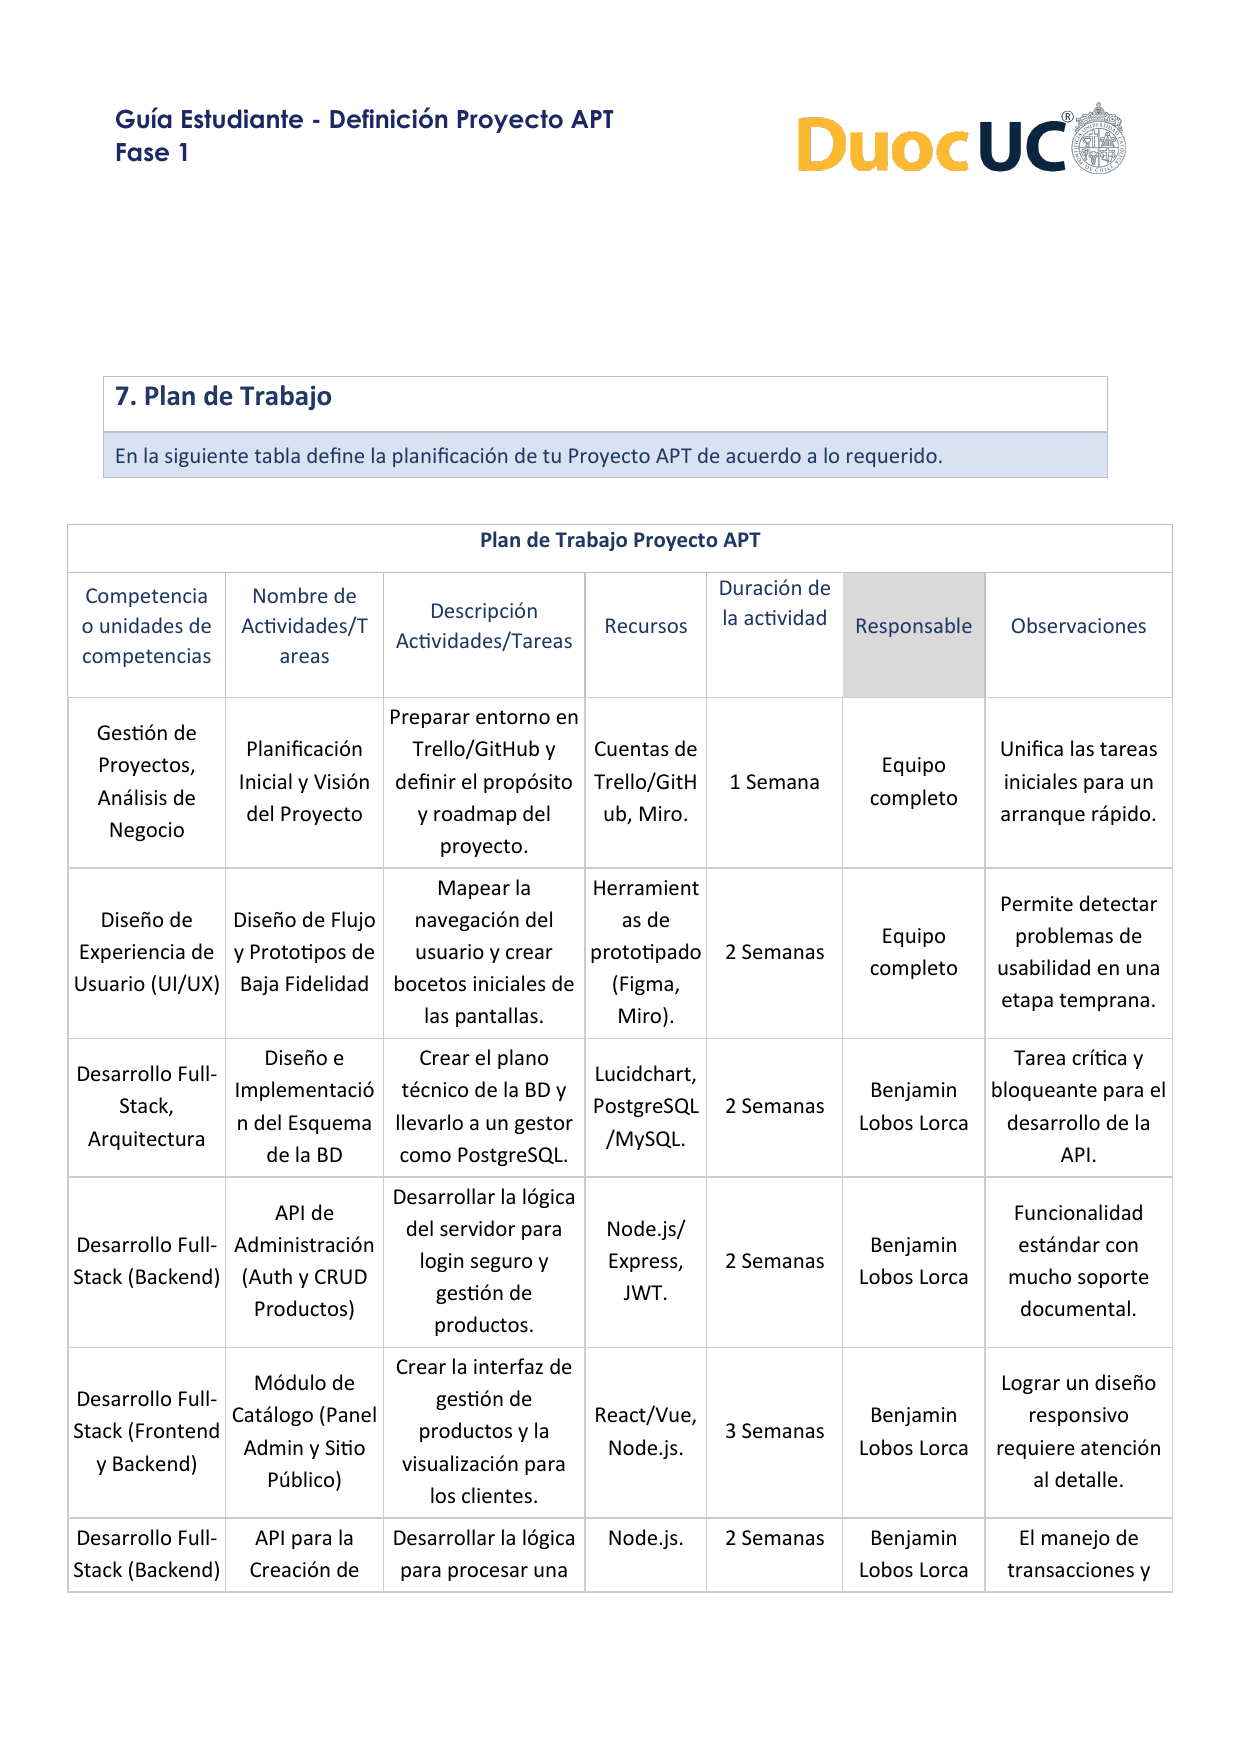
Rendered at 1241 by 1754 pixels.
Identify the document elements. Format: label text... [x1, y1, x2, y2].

table_cell Desarrollar la lógica del servidor para login seguro y gestión de productos. [384, 1178, 584, 1347]
table_cell Nombre de Actividades/Tareas [226, 573, 383, 697]
table_cell Equipo completo [843, 869, 984, 1038]
table_cell Crear el plano técnico de la BD y llevarlo a un gestor como PostgreSQL. [384, 1039, 584, 1176]
table_cell API para la Creación de Pedidos [226, 1519, 383, 1591]
table_cell Lucidchart, PostgreSQL/MySQL. [586, 1039, 706, 1176]
table_cell 1 Semana [707, 698, 842, 867]
table_cell 2 Semanas [707, 869, 842, 1038]
table_cell Benjamin Lobos Lorca [843, 1348, 984, 1517]
table_cell Crear la interfaz de gestión de productos y la visualización para los clientes. [384, 1348, 584, 1517]
table_cell El manejo de transacciones y stock en tiempo real es complejo. [986, 1519, 1172, 1591]
table_cell Node.js. [586, 1519, 706, 1591]
table_cell Recursos [586, 573, 706, 697]
table_cell API de Administración (Auth y CRUD Productos) [226, 1178, 383, 1347]
table_cell En la siguiente tabla define la planificación de tu Proyecto APT de acuerdo a lo requerido. [104, 433, 1107, 477]
table_cell 2 Semanas [707, 1039, 842, 1176]
table_cell Preparar entorno en Trello/GitHub y definir el propósito y roadmap del proyecto. [384, 698, 584, 867]
table_cell 2 Semanas [707, 1178, 842, 1347]
table_cell Desarrollo Full-Stack, Arquitectura [69, 1039, 225, 1176]
table_cell Diseño de Flujo y Prototipos de Baja Fidelidad [226, 869, 383, 1038]
table_cell Cuentas de Trello/GitHub, Miro. [586, 698, 706, 867]
table_cell Herramientas de prototipado (Figma, Miro). [586, 869, 706, 1038]
table_cell Diseño de Experiencia de Usuario (UI/UX) [69, 869, 225, 1038]
table_cell Node.js/Express, JWT. [586, 1178, 706, 1347]
table_header 7. Plan de Trabajo [104, 377, 1107, 431]
table_cell Descripción Actividades/Tareas [384, 573, 584, 697]
table_cell Duración de la actividad [707, 573, 842, 697]
table_cell Responsable [843, 573, 984, 697]
table_header Plan de Trabajo Proyecto APT [68, 525, 1172, 572]
table_cell Equipo completo [843, 698, 984, 867]
table_cell Observaciones [986, 573, 1172, 697]
table_cell Módulo de Catálogo (Panel Admin y Sitio Público) [226, 1348, 383, 1517]
table_cell Diseño e Implementación del Esquema de la BD [226, 1039, 383, 1176]
table_cell Lograr un diseño responsivo requiere atención al detalle. [986, 1348, 1172, 1517]
table_cell Planificación Inicial y Visión del Proyecto [226, 698, 383, 867]
table_cell Competencia o unidades de competencias [68, 573, 225, 697]
table_cell Desarrollo Full-Stack (Backend) [69, 1519, 225, 1591]
table_cell Desarrollo Full-Stack (Frontend y Backend) [69, 1348, 225, 1517]
table_cell 3 Semanas [707, 1348, 842, 1517]
table_cell Gestión de Proyectos, Análisis de Negocio [69, 698, 225, 867]
table_cell Permite detectar problemas de usabilidad en una etapa temprana. [986, 869, 1172, 1038]
table_cell Funcionalidad estándar con mucho soporte documental. [986, 1178, 1172, 1347]
table_cell Unifica las tareas iniciales para un arranque rápido. [986, 698, 1172, 867]
table_cell Tarea crítica y bloqueante para el desarrollo de la API. [986, 1039, 1172, 1176]
table_cell Benjamin Lobos Lorca [843, 1519, 984, 1591]
table_cell React/Vue, Node.js. [586, 1348, 706, 1517]
table_cell 2 Semanas [707, 1519, 842, 1591]
table_cell Mapear la navegación del usuario y crear bocetos iniciales de las pantallas. [384, 869, 584, 1038]
picture [798, 102, 1126, 174]
table_cell Desarrollo Full-Stack (Backend) [69, 1178, 225, 1347]
table_cell Desarrollar la lógica para procesar una compra, validar stock y guardar el pedido. [384, 1519, 584, 1591]
table_cell Benjamin Lobos Lorca [843, 1178, 984, 1347]
table_cell Benjamin Lobos Lorca [843, 1039, 984, 1176]
